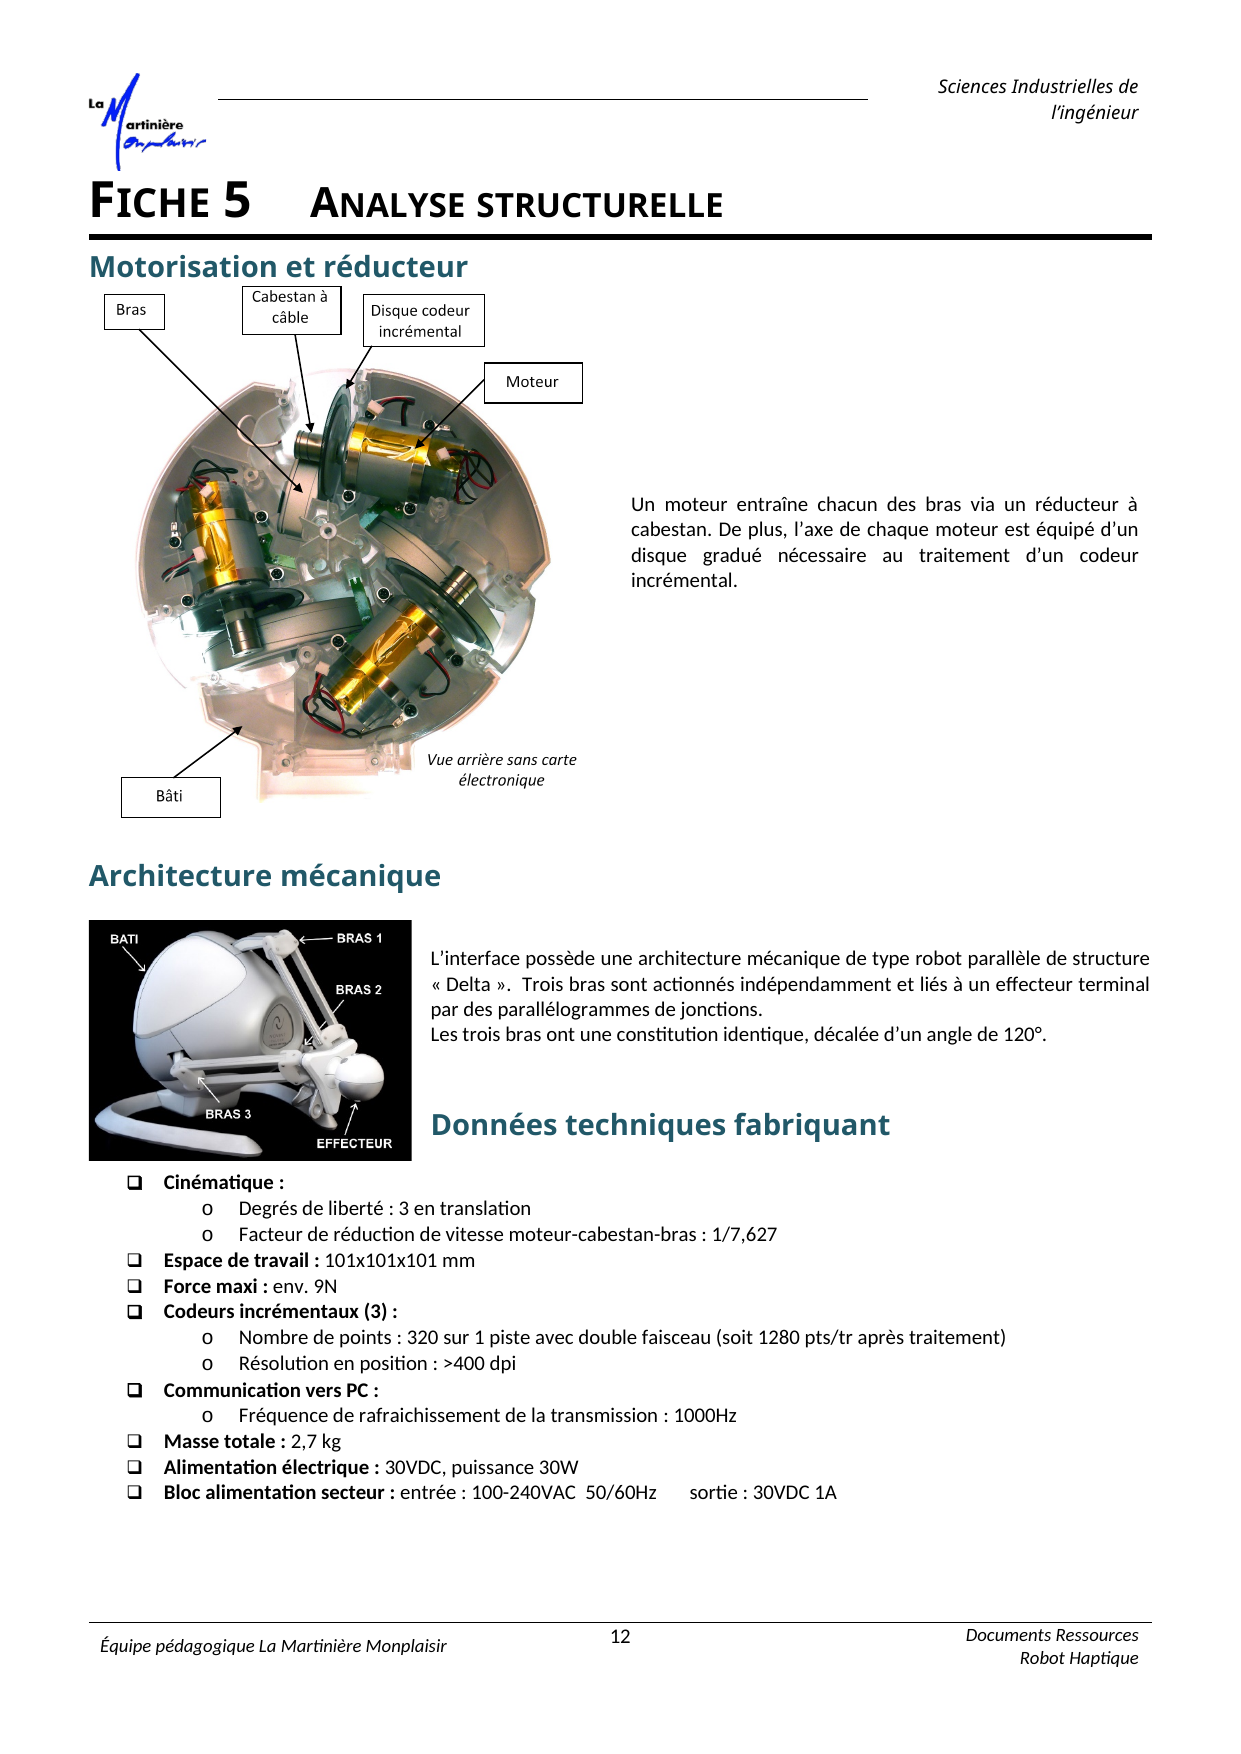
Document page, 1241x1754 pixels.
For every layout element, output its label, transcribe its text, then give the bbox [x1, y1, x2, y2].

list Force maxi : env. 9N [126, 1273, 1152, 1298]
list Nombre de points : 320 sur 1 piste avec double faisceau (soit 1280 pts/tr après traitement) [201, 1324, 1152, 1350]
list Communication vers PC : [126, 1377, 1152, 1402]
list Masse totale : 2,7 kg [126, 1429, 1152, 1454]
text L’interface possède une architecture mécanique de type robot parallèle de structure « Delta ». Trois bras sont actionnés indépendamment et liés à un effecteur terminal par des parallélogrammes de jonctions. [412, 945, 1152, 1022]
subtitle Motorisation et réducteur [89, 246, 1152, 286]
list Alimentation électrique : 30VDC, puissance 30W [126, 1454, 1152, 1479]
list Codeurs incrémentaux (3) : [126, 1298, 1152, 1324]
picture [88, 920, 412, 1161]
text Les trois bras ont une constitution identique, décalée d’un angle de 120°. [412, 1022, 1152, 1047]
subtitle Données techniques fabriquant [412, 1104, 1152, 1144]
list Cinématique : [126, 1169, 1152, 1195]
list Bloc alimentation secteur : entrée : 100-240VAC 50/60Hz sortie : 30VDC 1A [126, 1479, 1152, 1505]
picture [88, 73, 207, 171]
list Facteur de réduction de vitesse moteur-cabestan-bras : 1/7,627 [201, 1221, 1152, 1248]
table_header [89, 286, 619, 823]
list Espace de travail : 101x101x101 mm [126, 1248, 1152, 1273]
subtitle Analyse structurelle [89, 164, 1152, 234]
list Degrés de liberté : 3 en translation [201, 1195, 1152, 1221]
subtitle Architecture mécanique [89, 855, 1152, 894]
list Fréquence de rafraichissement de la transmission : 1000Hz [201, 1402, 1152, 1429]
table_header Un moteur entraîne chacun des bras via un réducteur à cabestan. De plus, l’axe de chaque moteur est équipé d’un disque gradué nécessaire au traitement d’un codeur incrémental. [620, 286, 1151, 823]
list Résolution en position : >400 dpi [201, 1350, 1152, 1377]
